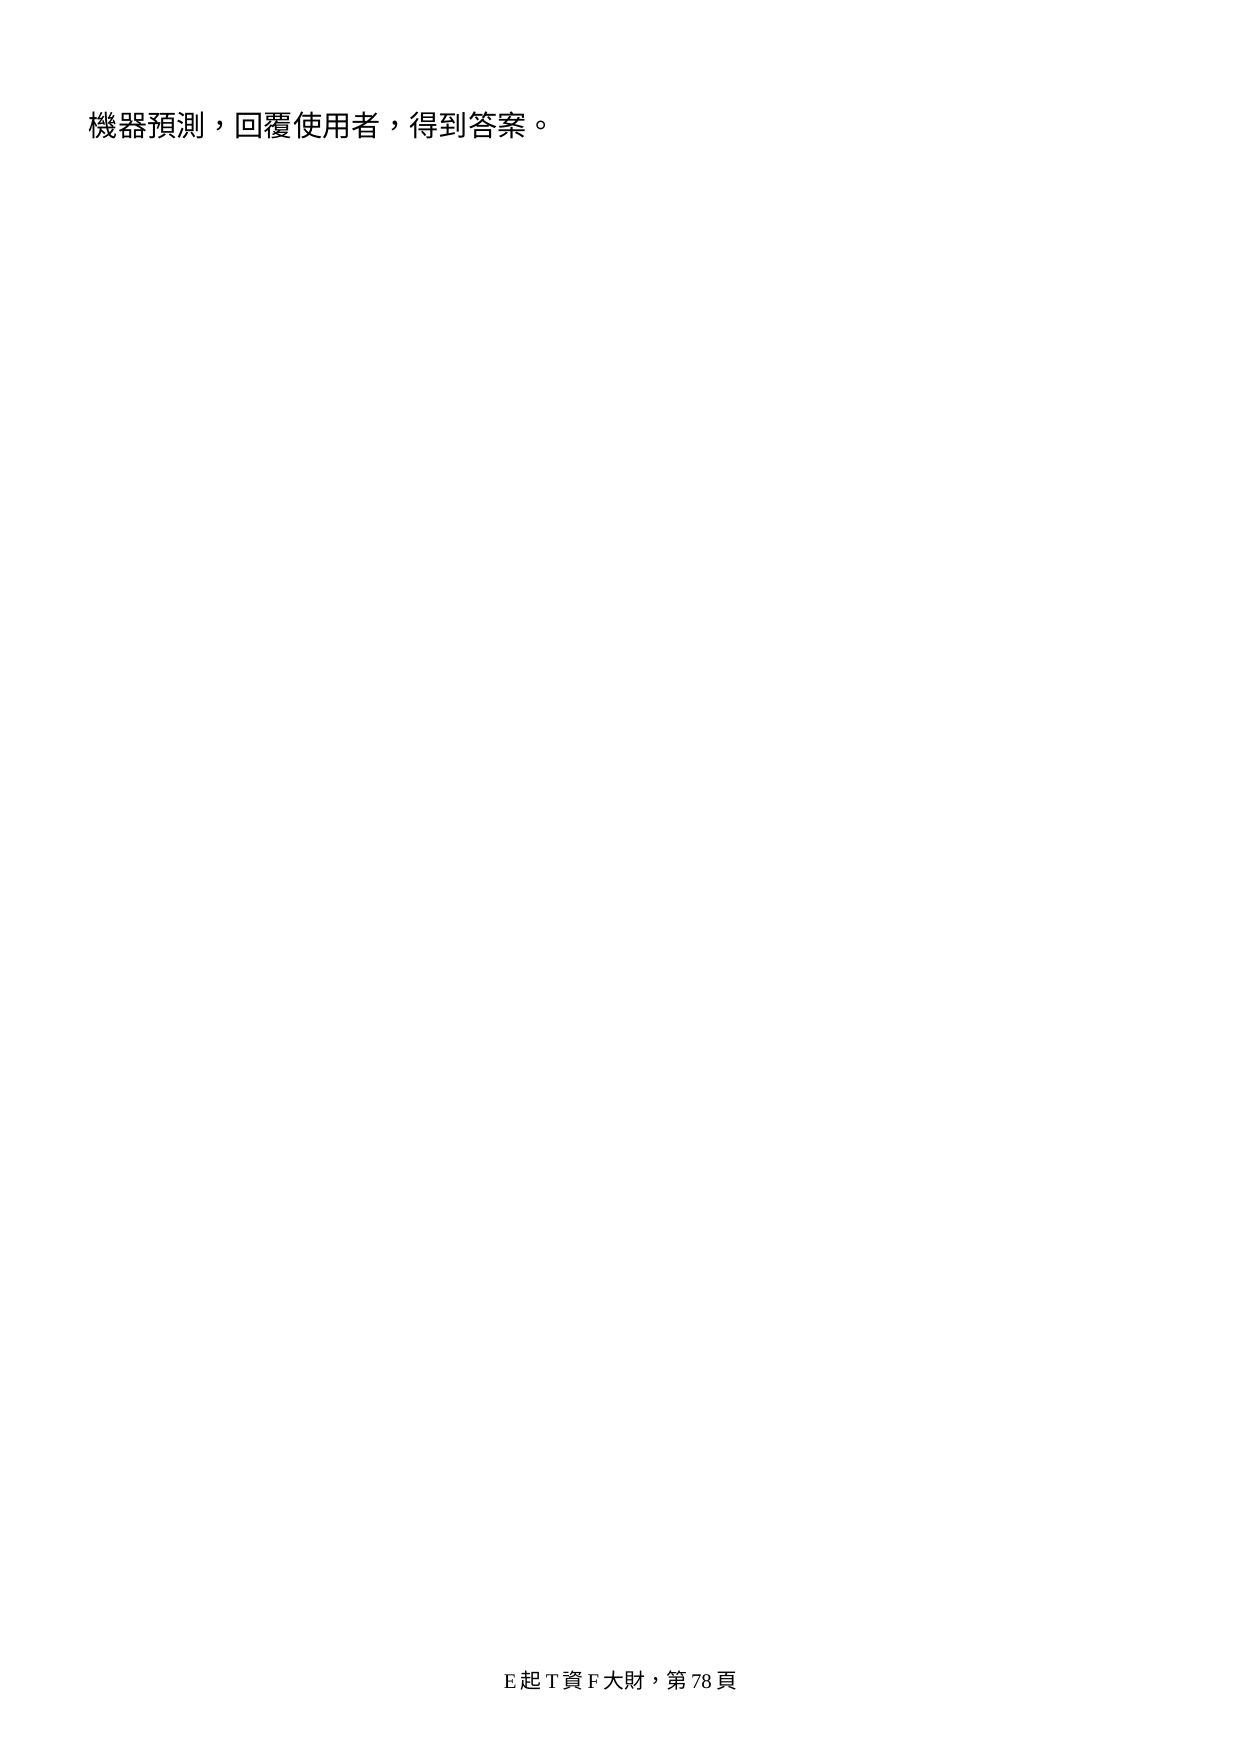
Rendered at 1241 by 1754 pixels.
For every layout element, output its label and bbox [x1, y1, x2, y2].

text [89, 103, 1152, 145]
